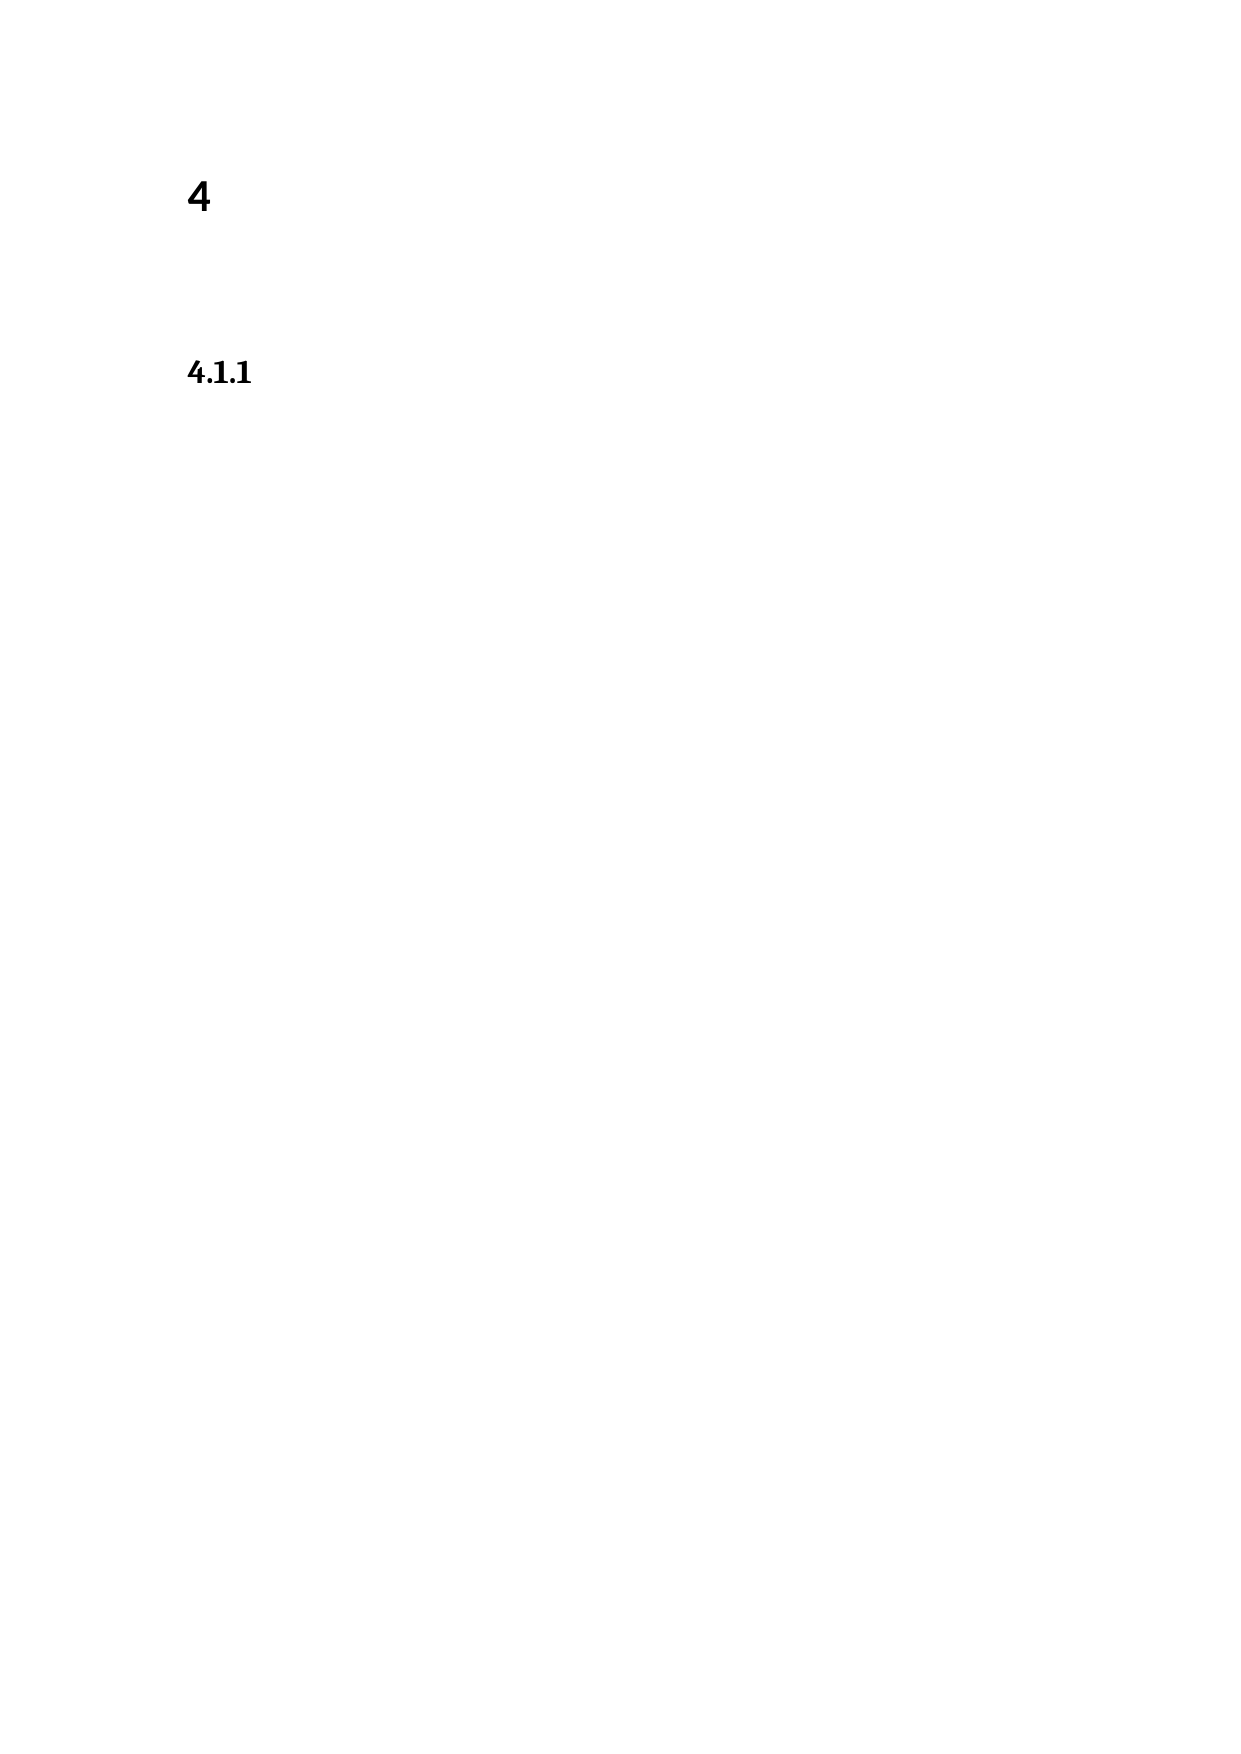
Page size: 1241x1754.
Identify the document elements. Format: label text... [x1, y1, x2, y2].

subtitle 4.1.1 [187, 340, 1053, 405]
subtitle 4 [187, 162, 1053, 227]
